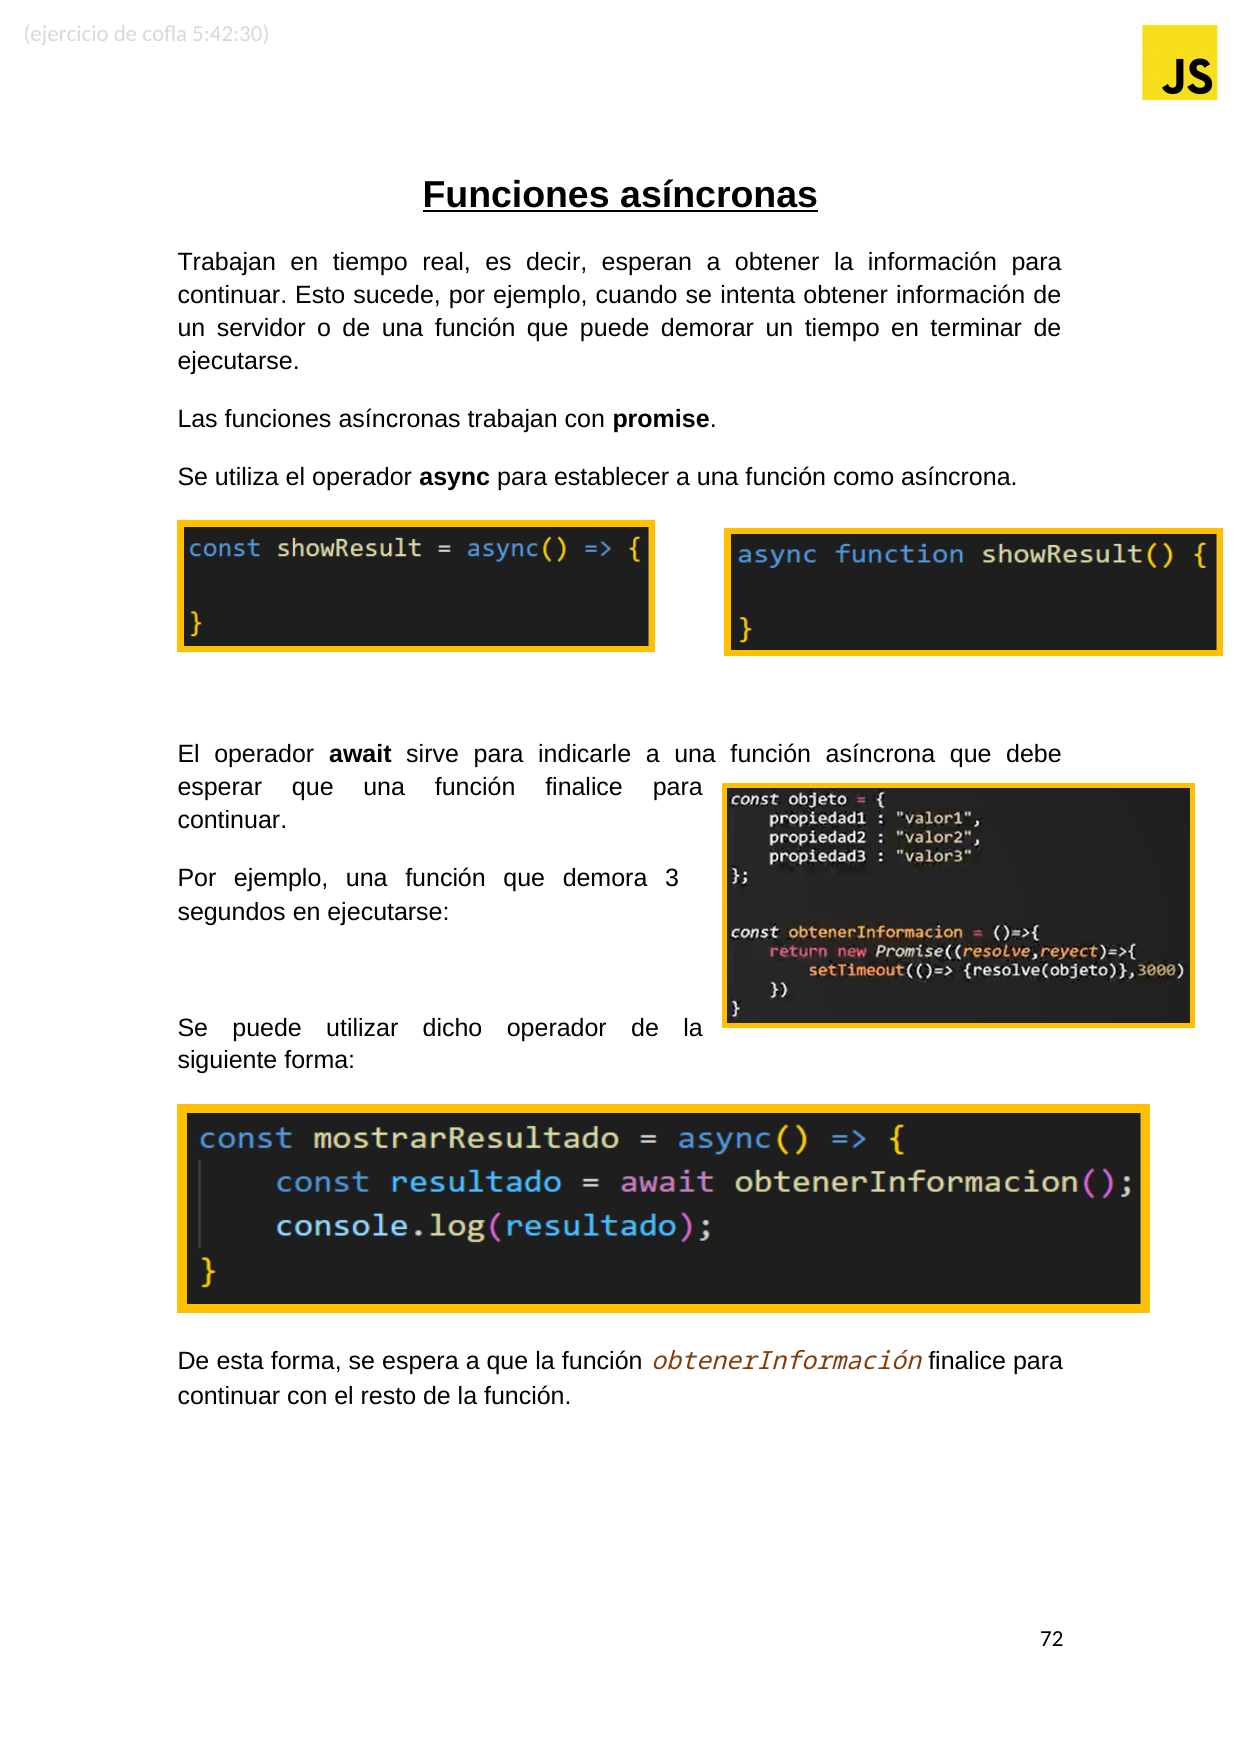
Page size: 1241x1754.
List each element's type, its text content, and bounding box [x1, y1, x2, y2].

text Funciones asíncronas [177, 173, 1063, 216]
text De esta forma, se espera a que la función obtenerInformación finalice para continuar con el resto de la función. [177, 1342, 1063, 1409]
picture [731, 534, 1217, 650]
text Se utiliza el operador async para establecer a una función como asíncrona. [177, 462, 1063, 491]
picture [187, 1113, 1141, 1304]
text Se puede utilizar dicho operador de la siguiente forma: [177, 1012, 1063, 1074]
picture [184, 527, 649, 646]
picture [1142, 25, 1218, 100]
text El operador await sirve para indicarle a una función asíncrona que debe esperar que una función finalice para continuar. [177, 739, 1063, 834]
text Por ejemplo, una función que demora 3 segundos en ejecutarse: [177, 863, 679, 925]
text Trabajan en tiempo real, es decir, esperan a obtener la información para continuar. Esto sucede, por ejemplo, cuando se intenta obtener información de un servidor o de una función que puede demorar un tiempo en terminar de ejecutarse. [177, 247, 1063, 375]
text Las funciones asíncronas trabajan con promise. [177, 404, 1063, 433]
picture [727, 788, 1190, 1023]
